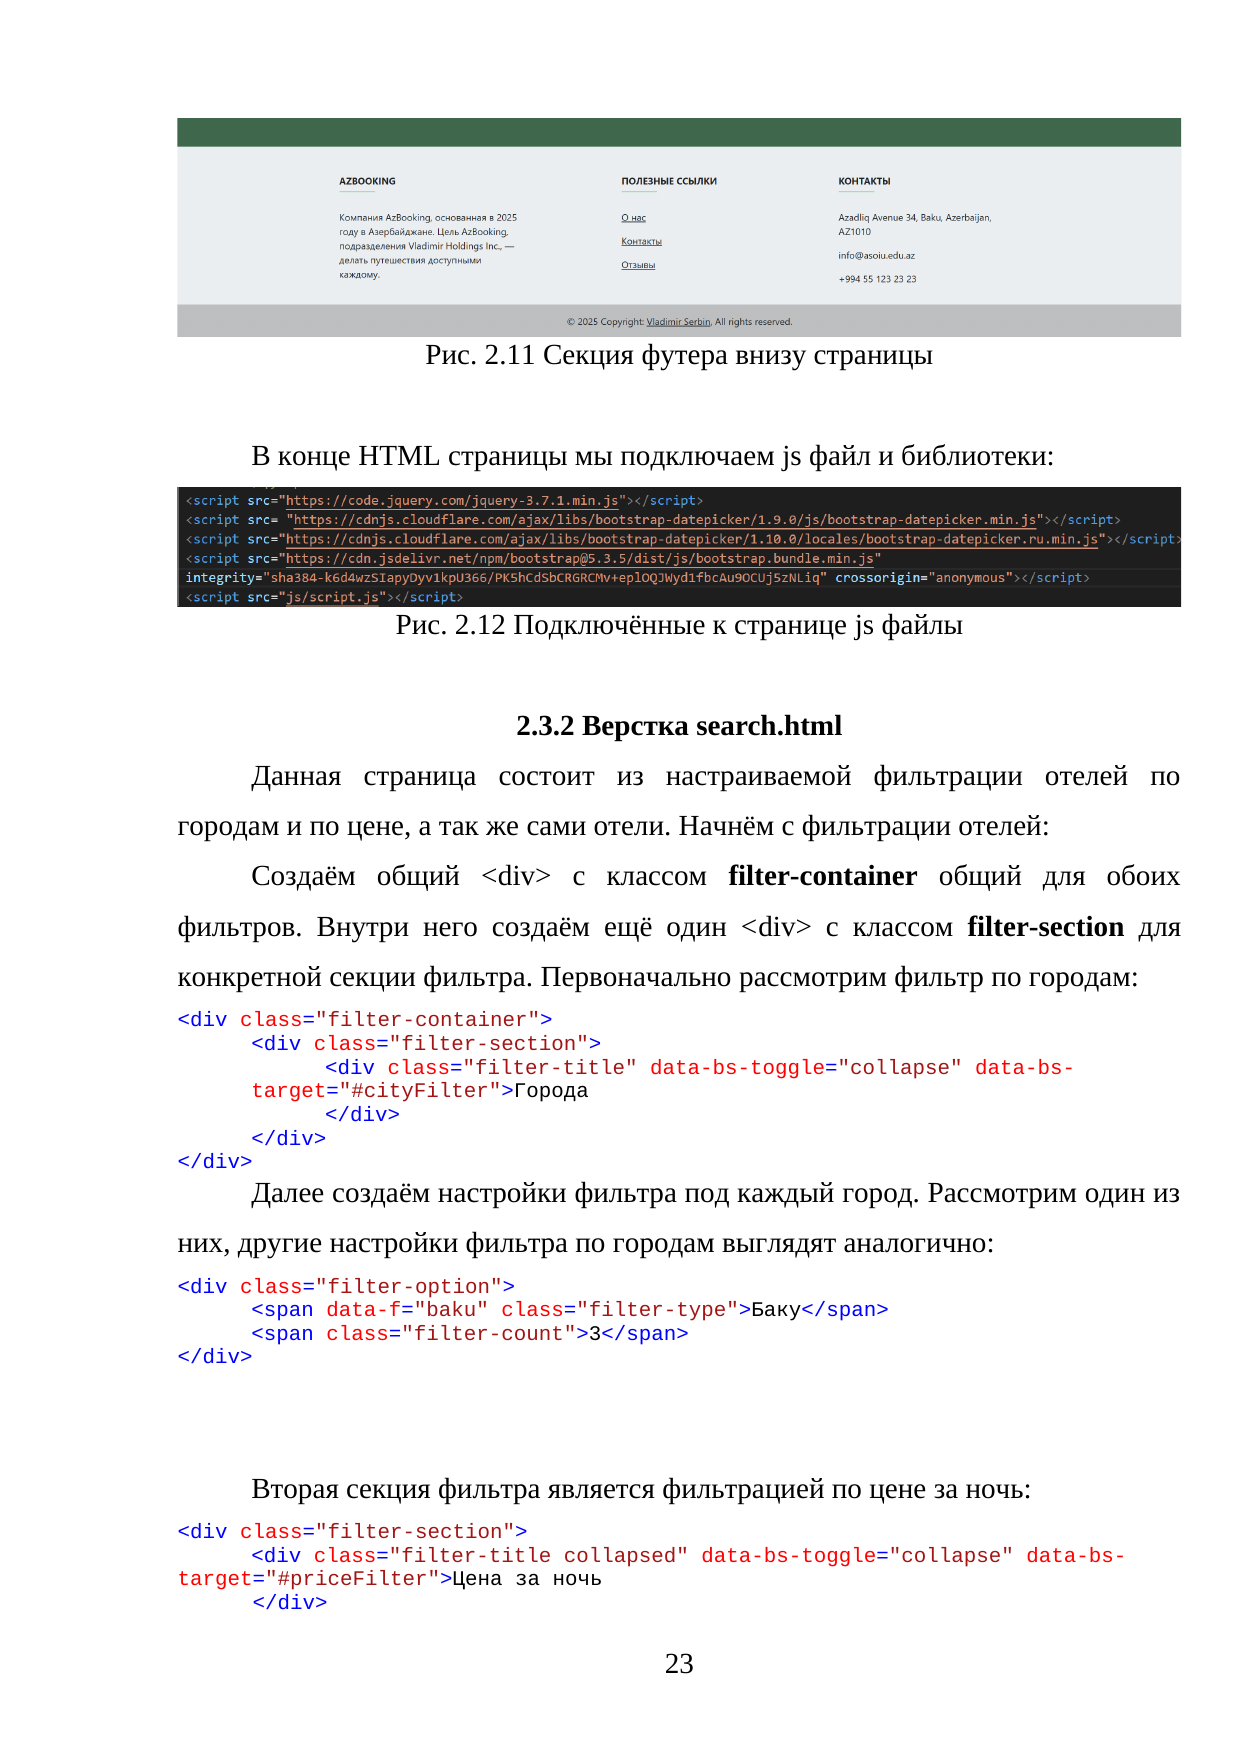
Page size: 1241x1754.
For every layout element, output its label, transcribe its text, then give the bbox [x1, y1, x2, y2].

text </div> [251, 1104, 1181, 1128]
text <div class="filter-title collapsed" data-bs-toggle="collapse" data-bs-target="#priceFilter">Цена за ночь </div> [177, 1545, 1181, 1616]
text <div class="filter-section"> [177, 1521, 1181, 1545]
text </div> [177, 1151, 1181, 1175]
text Далее создаём настройки фильтра под каждый город. Рассмотрим один из них, другие настройки фильтра по городам выглядят аналогично: [177, 1175, 1181, 1259]
text Вторая секция фильтра является фильтрацией по цене за ночь: [177, 1471, 1181, 1504]
text <span data-f="baku" class="filter-type">Баку</span> [177, 1299, 1181, 1323]
text В конце HTML страницы мы подключаем js файл и библиотеки: [177, 438, 1181, 471]
text <div class="filter-section"> [177, 1033, 1181, 1057]
text Данная страница состоит из настраиваемой фильтрации отелей по городам и по цене, а так же сами отели. Начнём с фильтрации отелей: [177, 758, 1181, 842]
text <div class="filter-option"> [177, 1276, 1181, 1299]
text Рис. 2.11 Секция футера внизу страницы [177, 337, 1181, 371]
text </div> [177, 1128, 1181, 1151]
text <div class="filter-title" data-bs-toggle="collapse" data-bs-target="#cityFilter">Города [251, 1057, 1181, 1104]
text Рис. 2.12 Подключённые к странице js файлы [177, 607, 1181, 641]
text <span class="filter-count">3</span> </div> [177, 1323, 1181, 1370]
text Создаём общий <div> с классом filter-container общий для обоих фильтров. Внутри него создаём ещё один <div> с классом filter-section для конкретной секции фильтра. Первоначально рассмотрим фильтр по городам: [177, 858, 1181, 993]
picture [177, 487, 1182, 607]
list 2.3.2 Верстка search.html [177, 708, 1181, 741]
text <div class="filter-container"> [177, 1009, 1181, 1033]
picture [177, 118, 1182, 337]
